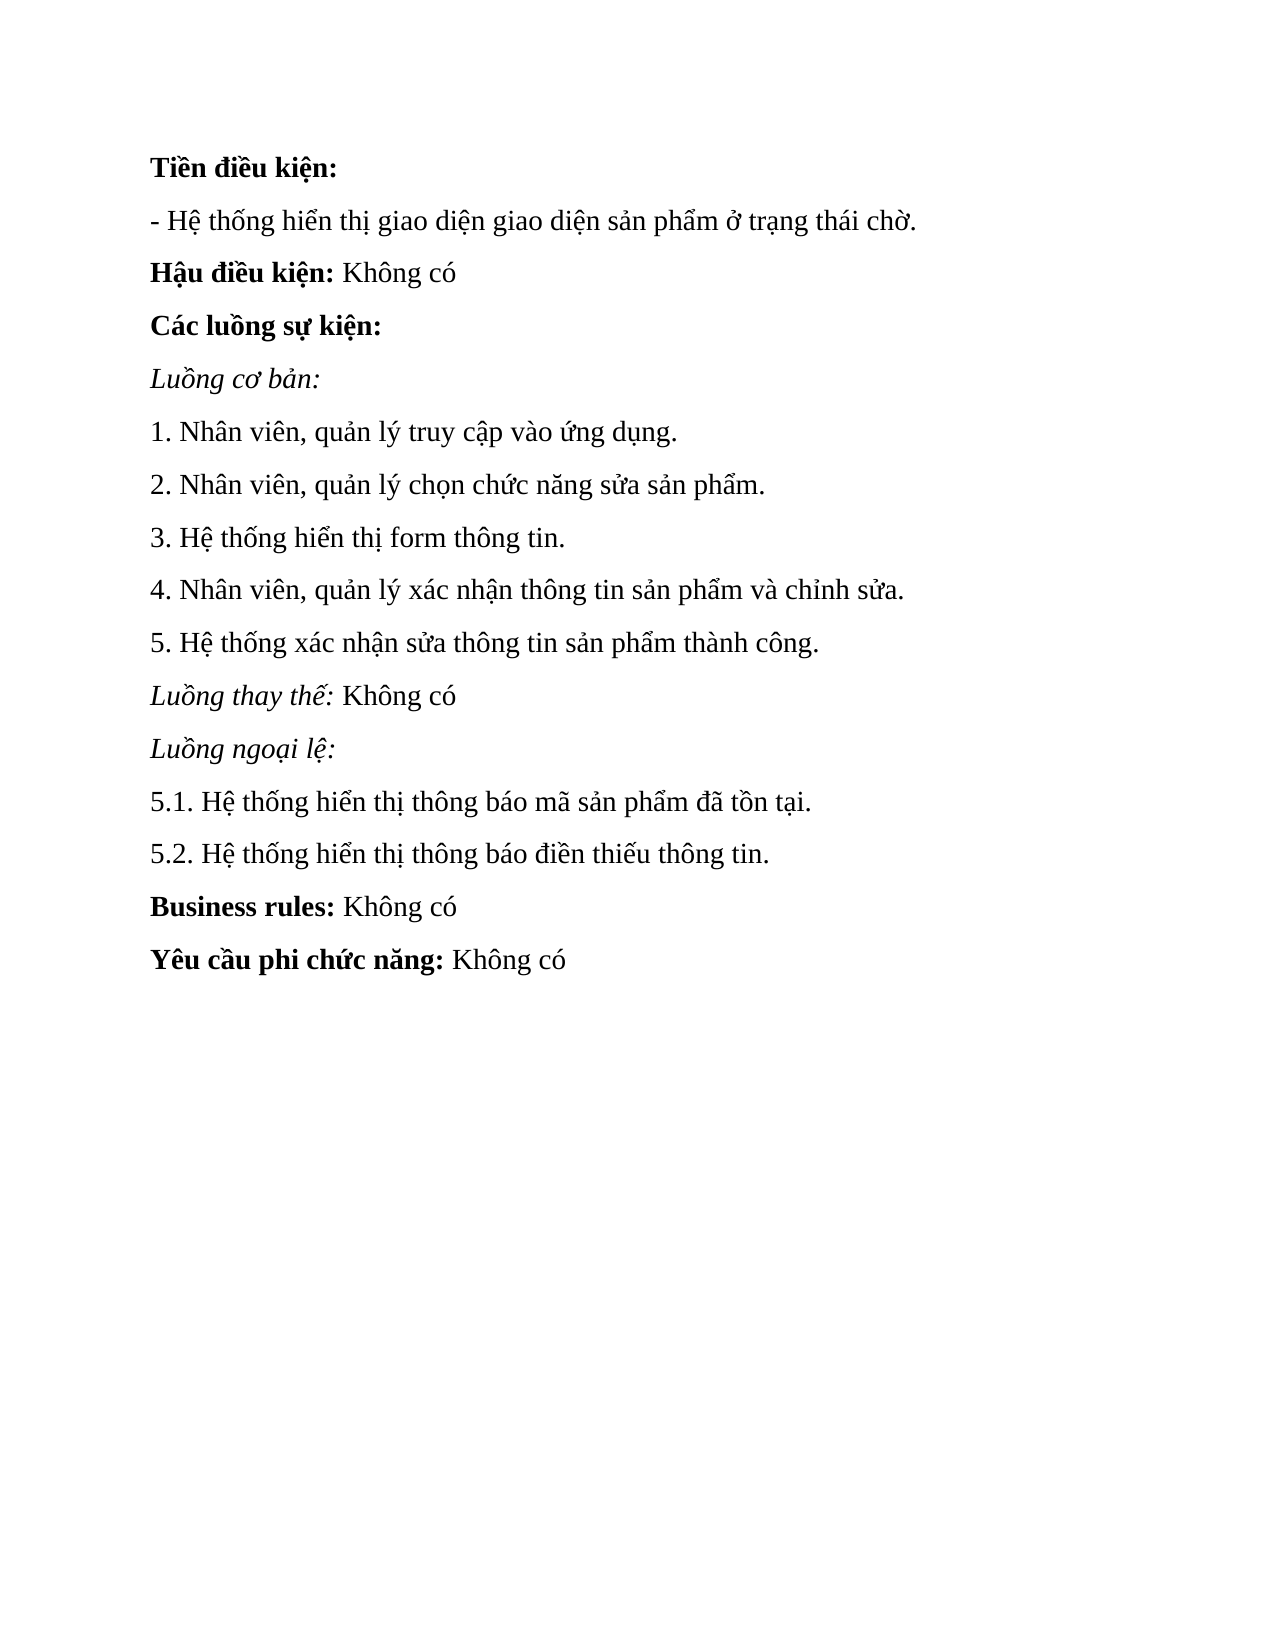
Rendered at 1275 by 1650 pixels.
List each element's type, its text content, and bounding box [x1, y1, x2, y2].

text - Hệ thống hiển thị giao diện giao diện sản phẩm ở trạng thái chờ. [150, 203, 1125, 236]
text Tiền điều kiện: [150, 150, 1125, 183]
text Luồng cơ bản: [150, 361, 1125, 395]
text Hậu điều kiện: Không có [150, 256, 1125, 289]
text Yêu cầu phi chức năng: Không có [150, 942, 1125, 976]
text 3. Hệ thống hiển thị form thông tin. [150, 520, 1125, 553]
text 2. Nhân viên, quản lý chọn chức năng sửa sản phẩm. [150, 467, 1125, 500]
text 5. Hệ thống xác nhận sửa thông tin sản phẩm thành công. [150, 625, 1125, 659]
text 4. Nhân viên, quản lý xác nhận thông tin sản phẩm và chỉnh sửa. [150, 572, 1125, 606]
text Luồng ngoại lệ: [150, 731, 1125, 764]
text Business rules: Không có [150, 889, 1125, 923]
text 1. Nhân viên, quản lý truy cập vào ứng dụng. [150, 414, 1125, 448]
text 5.2. Hệ thống hiển thị thông báo điền thiếu thông tin. [150, 837, 1125, 870]
text Các luồng sự kiện: [150, 308, 1125, 342]
text Luồng thay thế: Không có [150, 678, 1125, 712]
text 5.1. Hệ thống hiển thị thông báo mã sản phẩm đã tồn tại. [150, 784, 1125, 817]
